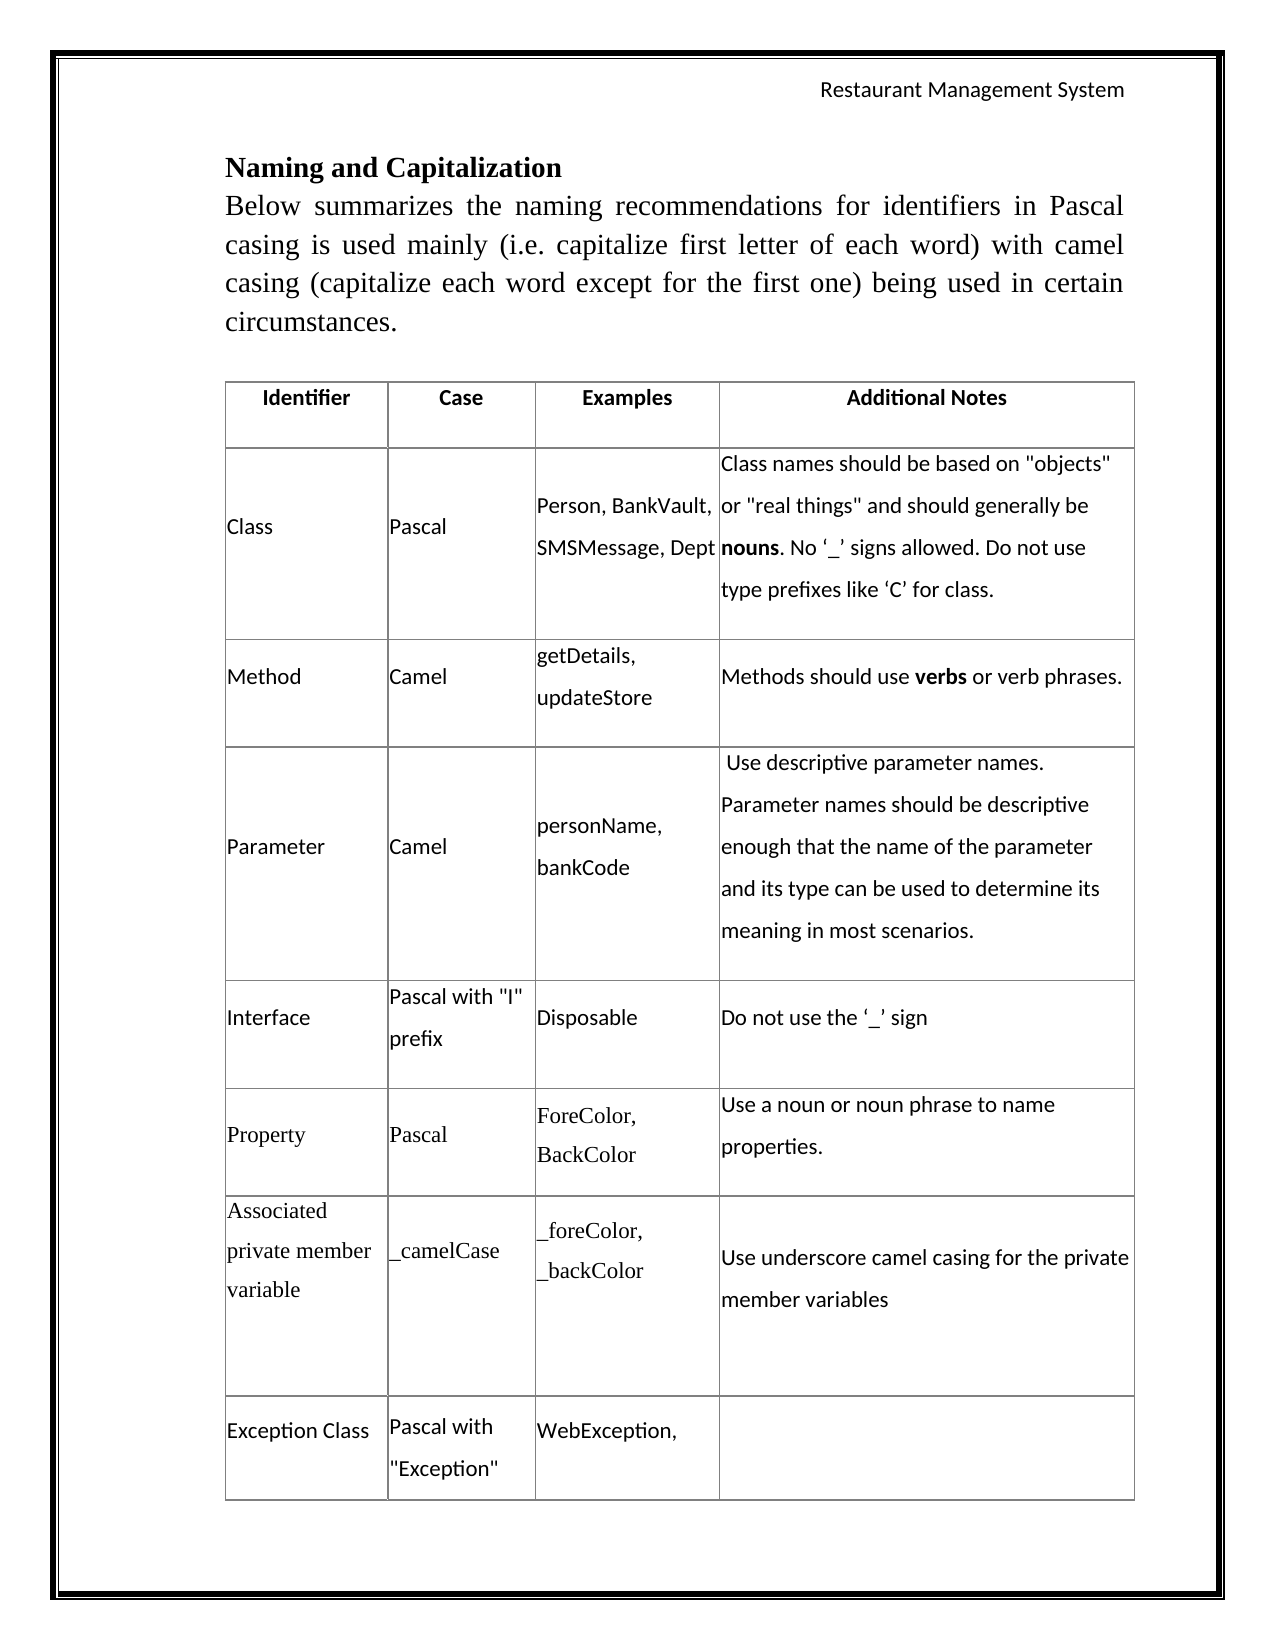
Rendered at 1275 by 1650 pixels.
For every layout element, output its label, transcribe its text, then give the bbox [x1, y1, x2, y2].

table_cell Method [226, 640, 387, 746]
table_cell Camel [389, 640, 535, 746]
table_cell personName, bankCode [536, 748, 719, 980]
table_cell Class names should be based on "objects" or "real things" and should generally be nouns. No ‘_’ signs allowed. Do not use type prefixes like ‘C’ for class. [720, 449, 1134, 639]
table_cell _foreColor, _backColor [536, 1197, 719, 1395]
subtitle Naming and Capitalization [225, 150, 1125, 183]
table_cell WebException, [536, 1397, 719, 1499]
text Below summarizes the naming recommendations for identifiers in Pascal casing is used mainly (i.e. capitalize first letter of each word) with camel casing (capitalize each word except for the first one) being used in certain circumstances. [225, 188, 1125, 338]
table_cell Disposable [536, 981, 719, 1088]
table_cell Associated private member variable [226, 1197, 387, 1395]
table_cell Interface [226, 981, 387, 1088]
table_cell Pascal with "I" prefix [389, 981, 535, 1088]
table_cell Exception Class [226, 1397, 387, 1499]
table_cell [389, 1397, 535, 1499]
table_header Examples [536, 383, 719, 447]
table_cell [720, 1397, 1134, 1499]
table_cell Class [226, 449, 387, 639]
table_cell Use descriptive parameter names. Parameter names should be descriptive enough that the name of the parameter and its type can be used to determine its meaning in most scenarios. [720, 748, 1134, 980]
table_cell Methods should use verbs or verb phrases. [720, 640, 1134, 746]
table_cell Pascal [389, 1089, 535, 1195]
table_cell Property [226, 1089, 387, 1195]
table_cell getDetails, updateStore [536, 640, 719, 746]
table_cell Use underscore camel casing for the private member variables [720, 1197, 1134, 1395]
table_header Identifier [226, 383, 387, 447]
table_cell Person, BankVault, SMSMessage, Dept [536, 449, 719, 639]
table_cell _camelCase [389, 1197, 535, 1395]
table_cell Use a noun or noun phrase to name properties. [720, 1089, 1134, 1195]
table_cell Do not use the ‘_’ sign [720, 981, 1134, 1088]
table_cell Parameter [226, 748, 387, 980]
table_header Case [389, 383, 535, 447]
table_cell Camel [389, 748, 535, 980]
table_cell ForeColor, BackColor [536, 1089, 719, 1195]
table_cell Pascal [389, 449, 535, 639]
table_header Additional Notes [720, 383, 1134, 447]
